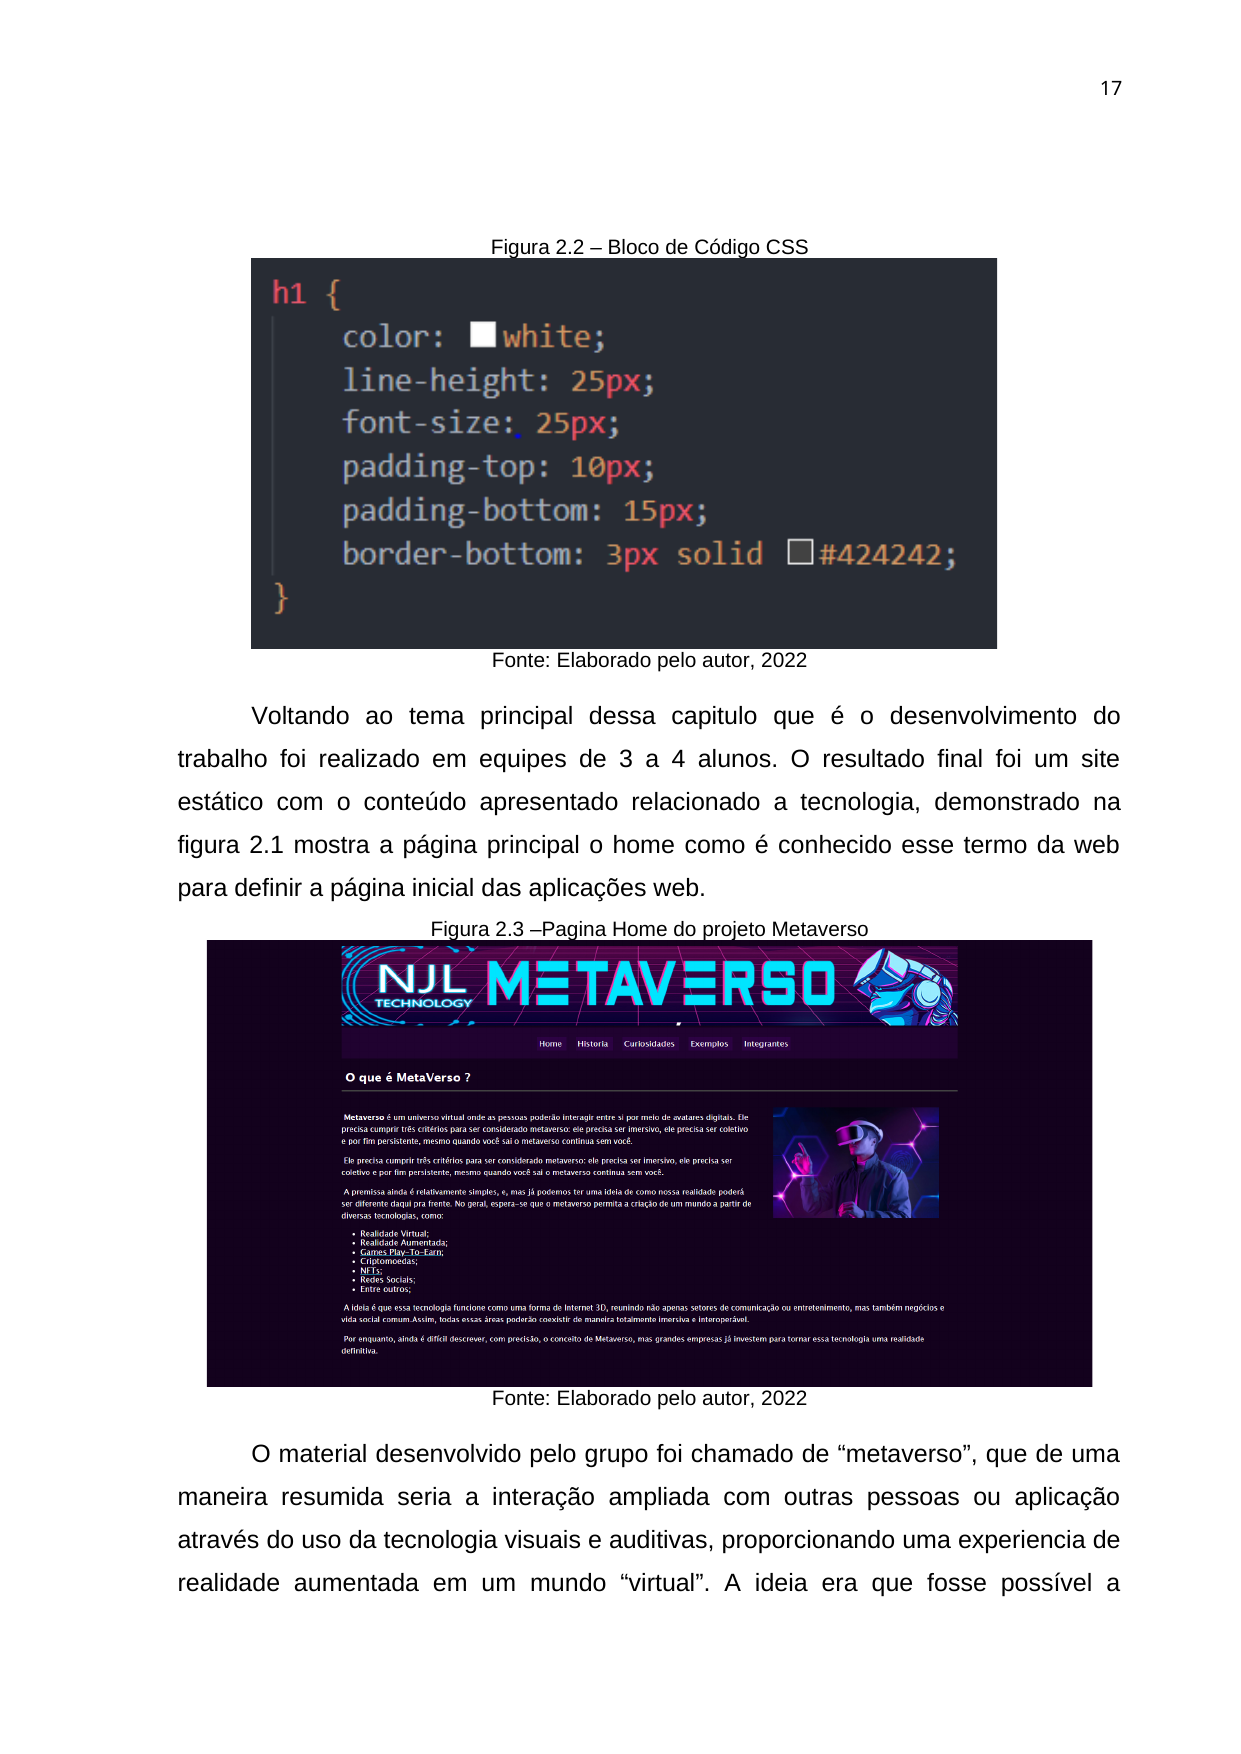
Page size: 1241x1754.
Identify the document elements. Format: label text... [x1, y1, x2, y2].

text Fonte: Elaborado pelo autor, 2022 [177, 1386, 1122, 1410]
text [177, 1439, 1122, 1597]
picture [251, 258, 998, 649]
text Figura 2.3 –Pagina Home do projeto Metaverso [177, 916, 1122, 940]
picture [206, 940, 1093, 1387]
text Voltando ao tema principal dessa capitulo que é o desenvolvimento do trabalho foi realizado em equipes de 3 a 4 alunos. O resultado final foi um site estático com o conteúdo apresentado relacionado a tecnologia, demonstrado na figura 2.1 mostra a página principal o home como é conhecido esse termo da web para definir a página inicial das aplicações web. [177, 701, 1122, 902]
text Figura 2.2 – Bloco de Código CSS [177, 235, 1122, 259]
text Fonte: Elaborado pelo autor, 2022 [177, 648, 1122, 672]
